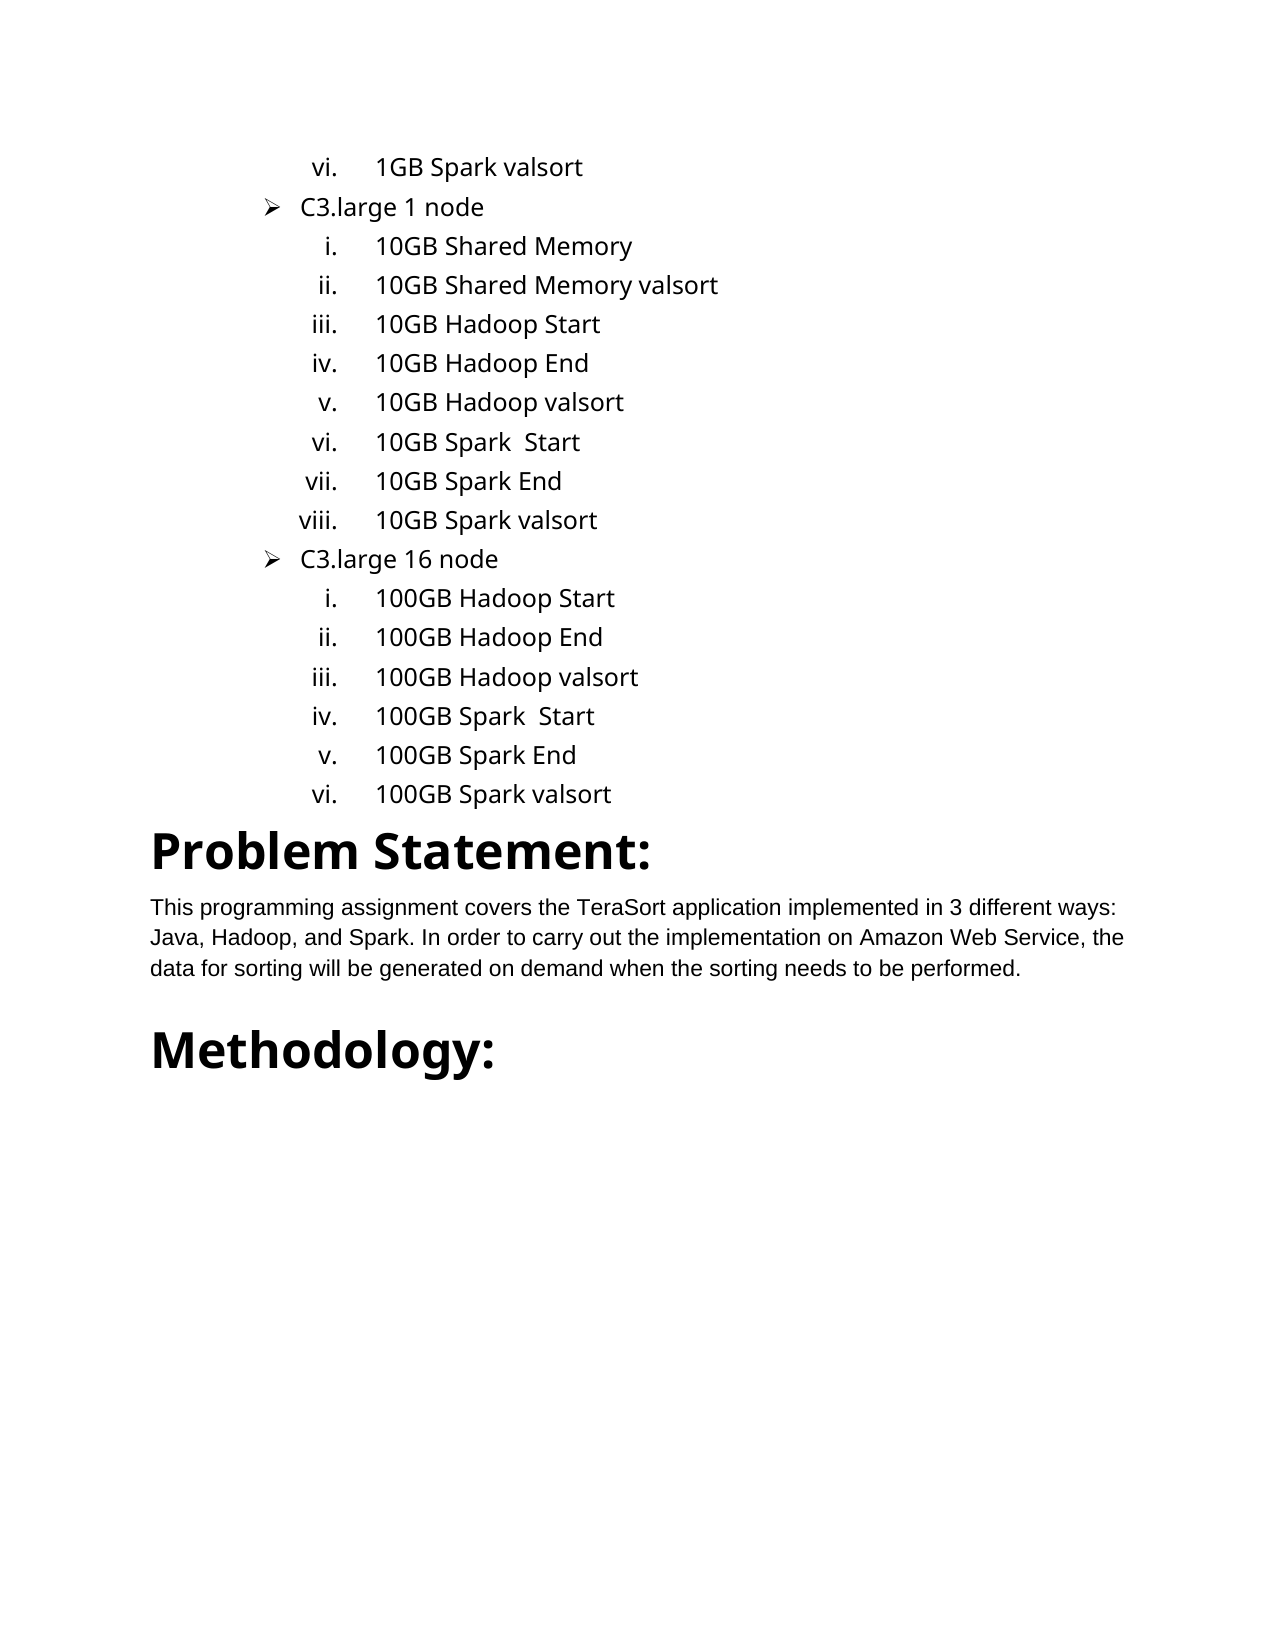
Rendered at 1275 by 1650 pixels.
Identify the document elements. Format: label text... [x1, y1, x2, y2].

list 10GB Hadoop Start [337, 307, 1125, 341]
list 100GB Hadoop Start [337, 581, 1125, 615]
list 10GB Shared Memory valsort [337, 267, 1125, 302]
list 10GB Spark End [337, 463, 1125, 497]
list C3.large 16 node [262, 542, 1125, 576]
list 10GB Hadoop End [337, 346, 1125, 380]
list C3.large 1 node [262, 189, 1125, 223]
list 100GB Spark valsort [337, 777, 1125, 811]
list 100GB Hadoop valsort [337, 659, 1125, 693]
list 100GB Spark End [337, 737, 1125, 772]
list 10GB Hadoop valsort [337, 385, 1125, 419]
list 10GB Shared Memory [337, 228, 1125, 262]
text This programming assignment covers the TeraSort application implemented in 3 different ways: Java, Hadoop, and Spark. In order to carry out the implementation on Amazon Web Service, the data for sorting will be generated on demand when the sorting needs to be performed. [150, 894, 1125, 981]
list 10GB Spark valsort [337, 502, 1125, 537]
list 100GB Hadoop End [337, 620, 1125, 654]
text Problem Statement: [150, 816, 1125, 884]
list 100GB Spark Start [337, 698, 1125, 732]
text Methodology: [150, 1015, 1125, 1083]
list 10GB Spark Start [337, 424, 1125, 458]
list 1GB Spark valsort [337, 150, 1125, 184]
